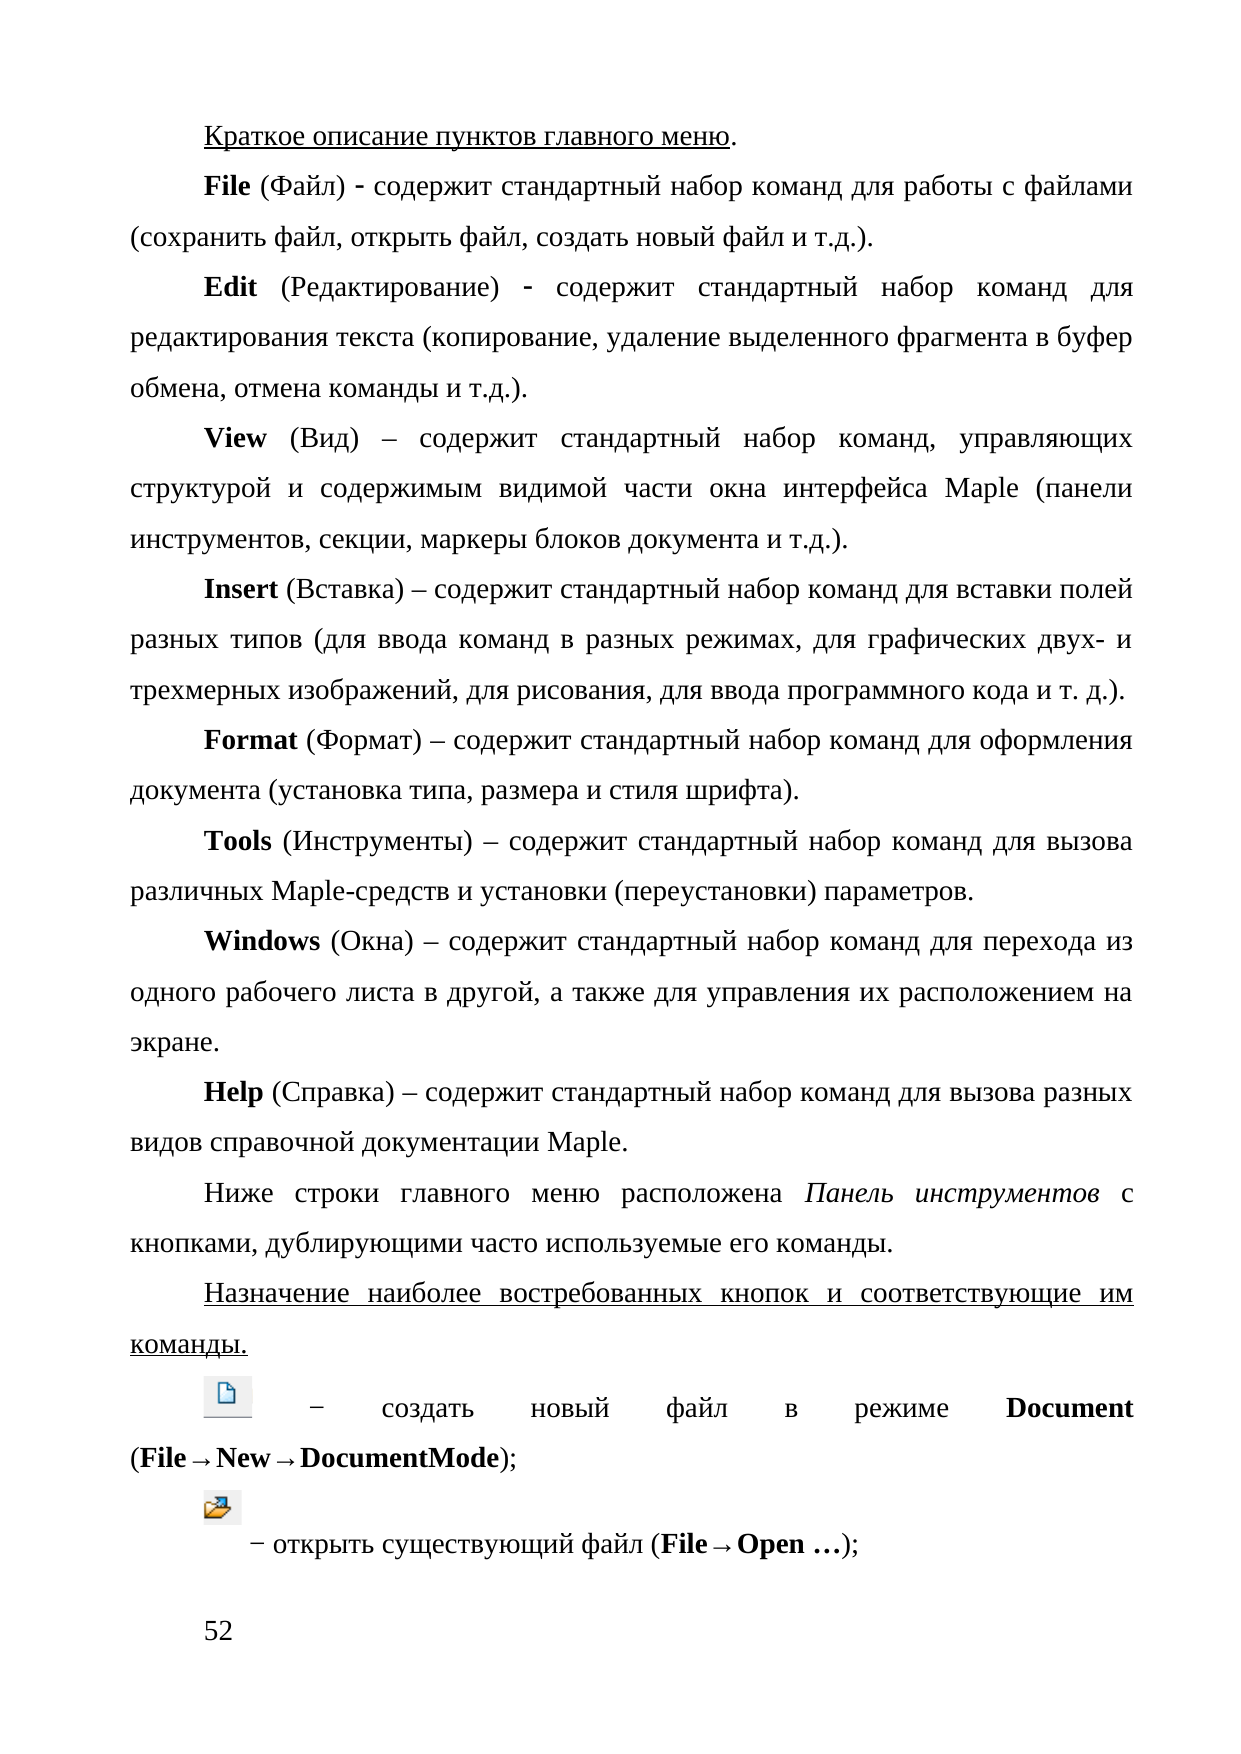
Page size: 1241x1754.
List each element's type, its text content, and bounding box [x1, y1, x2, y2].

text View (Вид) – содержит стандартный набор команд, управляющих структурой и содержимым видимой части окна интерфейса Maple (панели инструментов, секции, маркеры блоков документа и т.д.). [130, 420, 1134, 554]
text Назначение наиболее востребованных кнопок и соответствующие им команды. [130, 1276, 1134, 1359]
text Insert (Вставка) – содержит стандартный набор команд для вставки полей разных типов (для ввода команд в разных режимах, для графических двух- и трехмерных изображений, для рисования, для ввода программного кода и т. д.). [130, 571, 1134, 705]
text Ниже строки главного меню расположена Панель инструментов с кнопками, дублирующими часто используемые его команды. [130, 1175, 1134, 1259]
text Windows (Окна) – содержит стандартный набор команд для перехода из одного рабочего листа в другой, а также для управления их расположением на экране. [130, 923, 1134, 1057]
text Edit (Редактирование) содержит стандартный набор команд для редактирования текста (копирование, удаление выделенного фрагмента в буфер обмена, отмена команды и т.д.). [130, 269, 1134, 403]
text Help (Справка) – содержит стандартный набор команд для вызова разных видов справочной документации Maple. [130, 1074, 1134, 1158]
text − создать новый файл в режиме Document (File→New→DocumentMode); [130, 1376, 1134, 1474]
text Format (Формат) – содержит стандартный набор команд для оформления документа (установка типа, размера и стиля шрифта). [130, 722, 1134, 806]
picture [203, 1490, 242, 1525]
picture [203, 1376, 253, 1418]
text − открыть существующий файл (File→Open …); [130, 1491, 1134, 1559]
text Tools (Инструменты) – содержит стандартный набор команд для вызова различных Maple-средств и установки (переустановки) параметров. [130, 823, 1134, 907]
text File (Файл) содержит стандартный набор команд для работы с файлами (сохранить файл, открыть файл, создать новый файл и т.д.). [130, 168, 1134, 252]
text Краткое описание пунктов главного меню. [130, 118, 1134, 152]
